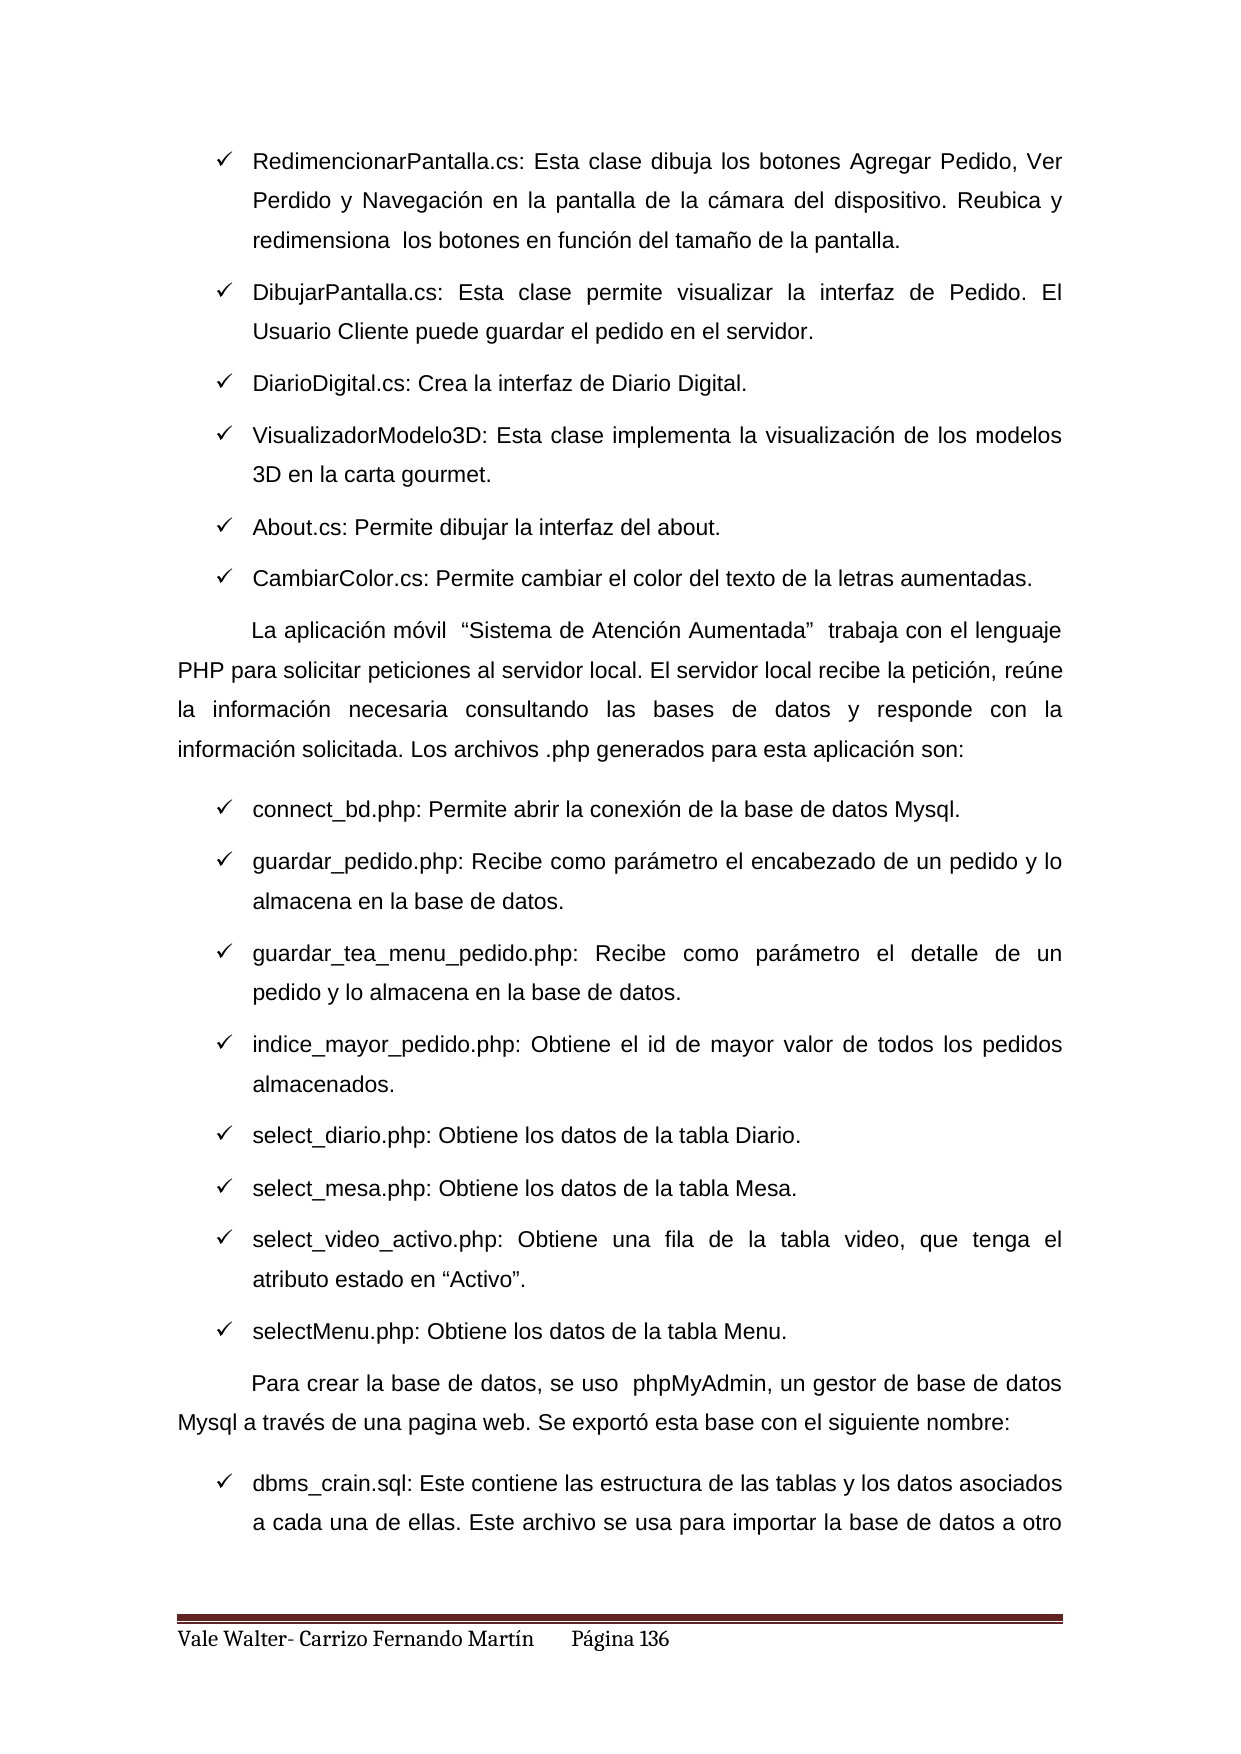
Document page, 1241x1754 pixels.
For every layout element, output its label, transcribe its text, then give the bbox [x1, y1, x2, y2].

list select_diario.php: Obtiene los datos de la tabla Diario. [215, 1122, 1063, 1149]
list guardar_tea_menu_pedido.php: Recibe como parámetro el detalle de un pedido y lo almacena en la base de datos. [215, 939, 1063, 1005]
list CambiarColor.cs: Permite cambiar el color del texto de la letras aumentadas. [215, 565, 1063, 592]
list guardar_pedido.php: Recibe como parámetro el encabezado de un pedido y lo almacena en la base de datos. [215, 848, 1063, 914]
list RedimencionarPantalla.cs: Esta clase dibuja los botones Agregar Pedido, Ver Perdido y Navegación en la pantalla de la cámara del dispositivo. Reubica y redimensiona los botones en función del tamaño de la pantalla. [215, 148, 1063, 253]
list indice_mayor_pedido.php: Obtiene el id de mayor valor de todos los pedidos almacenados. [215, 1031, 1063, 1097]
text La aplicación móvil “Sistema de Atención Aumentada” trabaja con el lenguaje PHP para solicitar peticiones al servidor local. El servidor local recibe la petición, reúne la información necesaria consultando las bases de datos y responde con la información solicitada. Los archivos .php generados para esta aplicación son: [177, 617, 1063, 762]
list connect_bd.php: Permite abrir la conexión de la base de datos Mysql. [215, 796, 1063, 822]
list select_mesa.php: Obtiene los datos de la tabla Mesa. [215, 1174, 1063, 1201]
list selectMenu.php: Obtiene los datos de la tabla Menu. [215, 1318, 1063, 1344]
text Para crear la base de datos, se uso phpMyAdmin, un gestor de base de datos Mysql a través de una pagina web. Se exportó esta base con el siguiente nombre: [177, 1370, 1063, 1436]
list DibujarPantalla.cs: Esta clase permite visualizar la interfaz de Pedido. El Usuario Cliente puede guardar el pedido en el servidor. [215, 278, 1063, 344]
list DiarioDigital.cs: Crea la interfaz de Diario Digital. [215, 370, 1063, 396]
list About.cs: Permite dibujar la interfaz del about. [215, 513, 1063, 540]
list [215, 1470, 1063, 1536]
list VisualizadorModelo3D: Esta clase implementa la visualización de los modelos 3D en la carta gourmet. [215, 422, 1063, 488]
list select_video_activo.php: Obtiene una fila de la tabla video, que tenga el atributo estado en “Activo”. [215, 1226, 1063, 1292]
